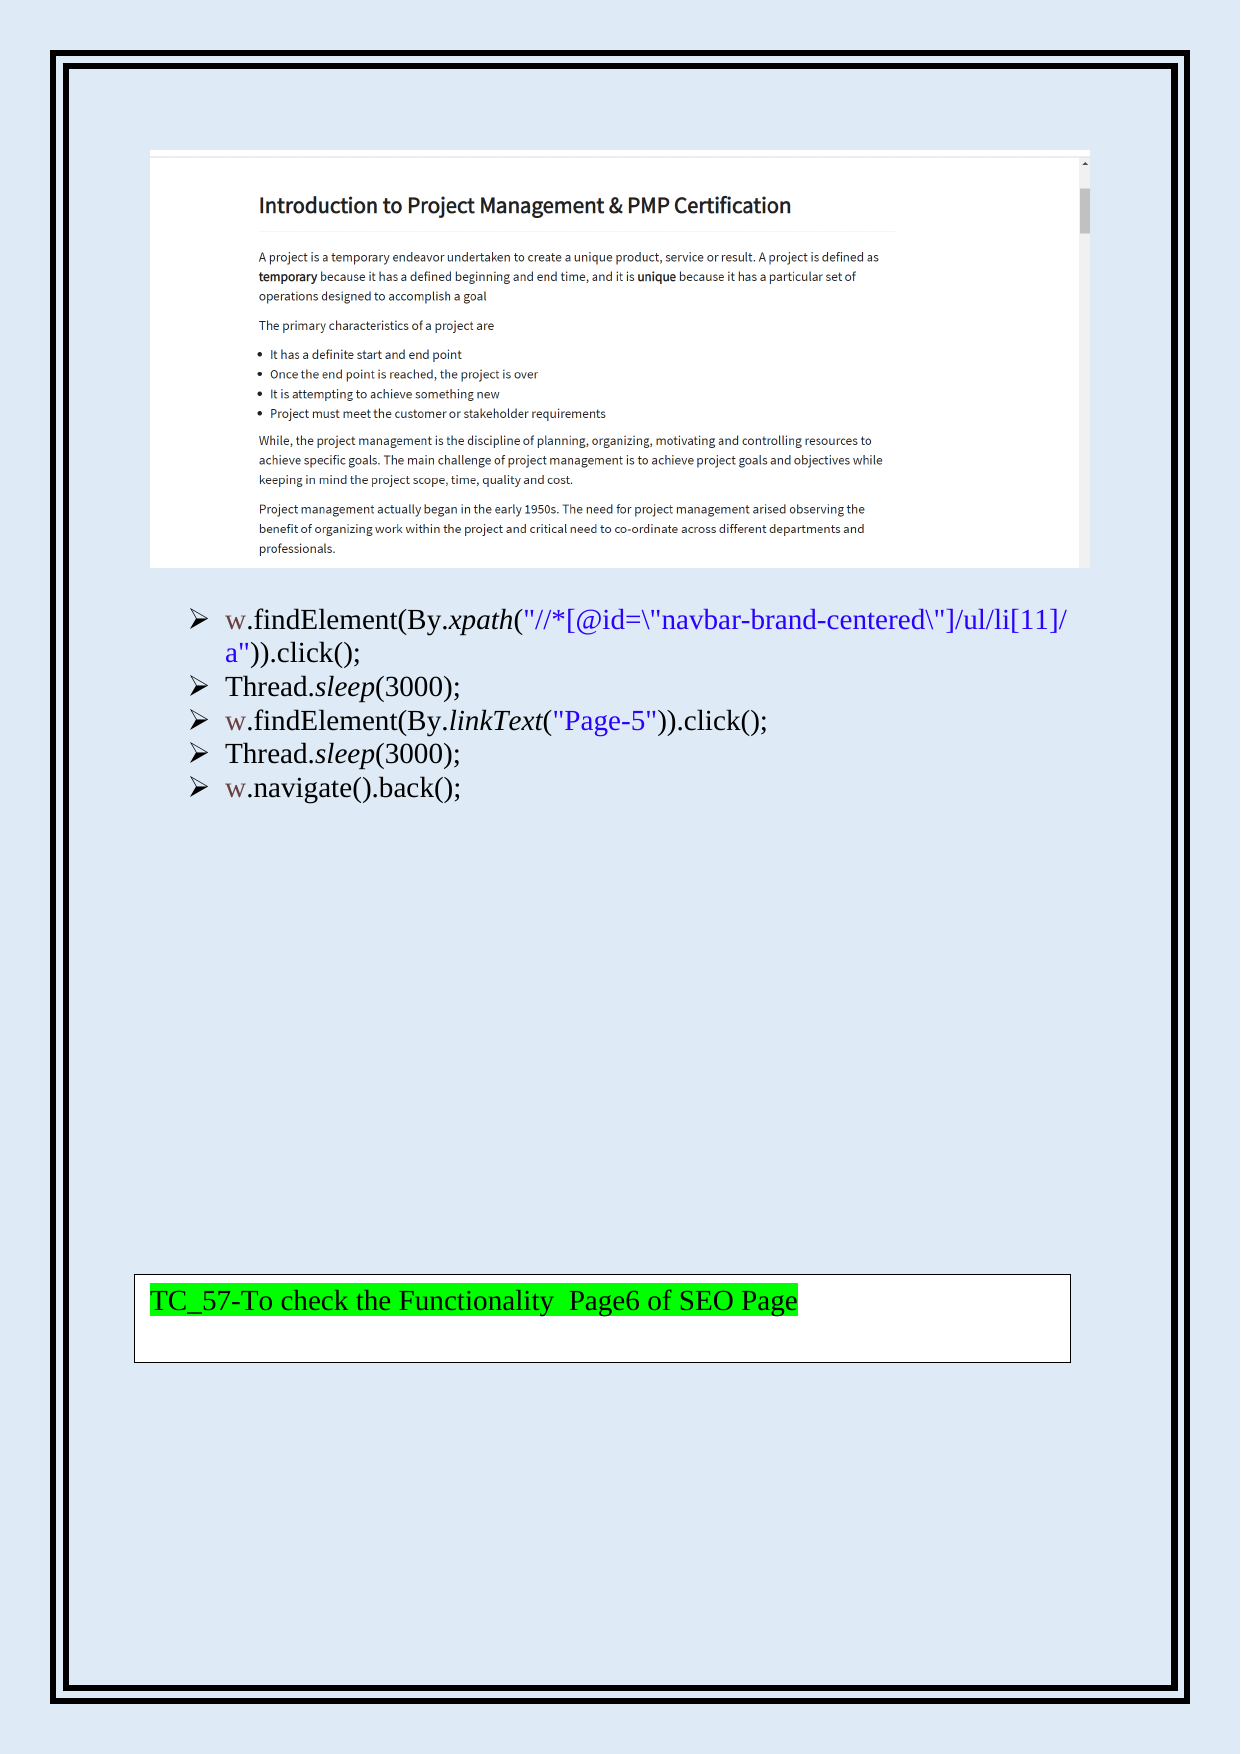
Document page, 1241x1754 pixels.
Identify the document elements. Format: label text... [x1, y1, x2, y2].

list Thread.sleep(3000); [187, 736, 1090, 770]
list Thread.sleep(3000); [187, 669, 1090, 703]
picture [150, 150, 1091, 568]
list w.findElement(By.linkText("Page-5")).click(); [187, 703, 1090, 736]
list w.findElement(By.xpath("//*[@id=\"navbar-brand-centered\"]/ul/li[11]/a")).click(); [187, 602, 1090, 669]
list w.navigate().back(); [187, 770, 1090, 803]
